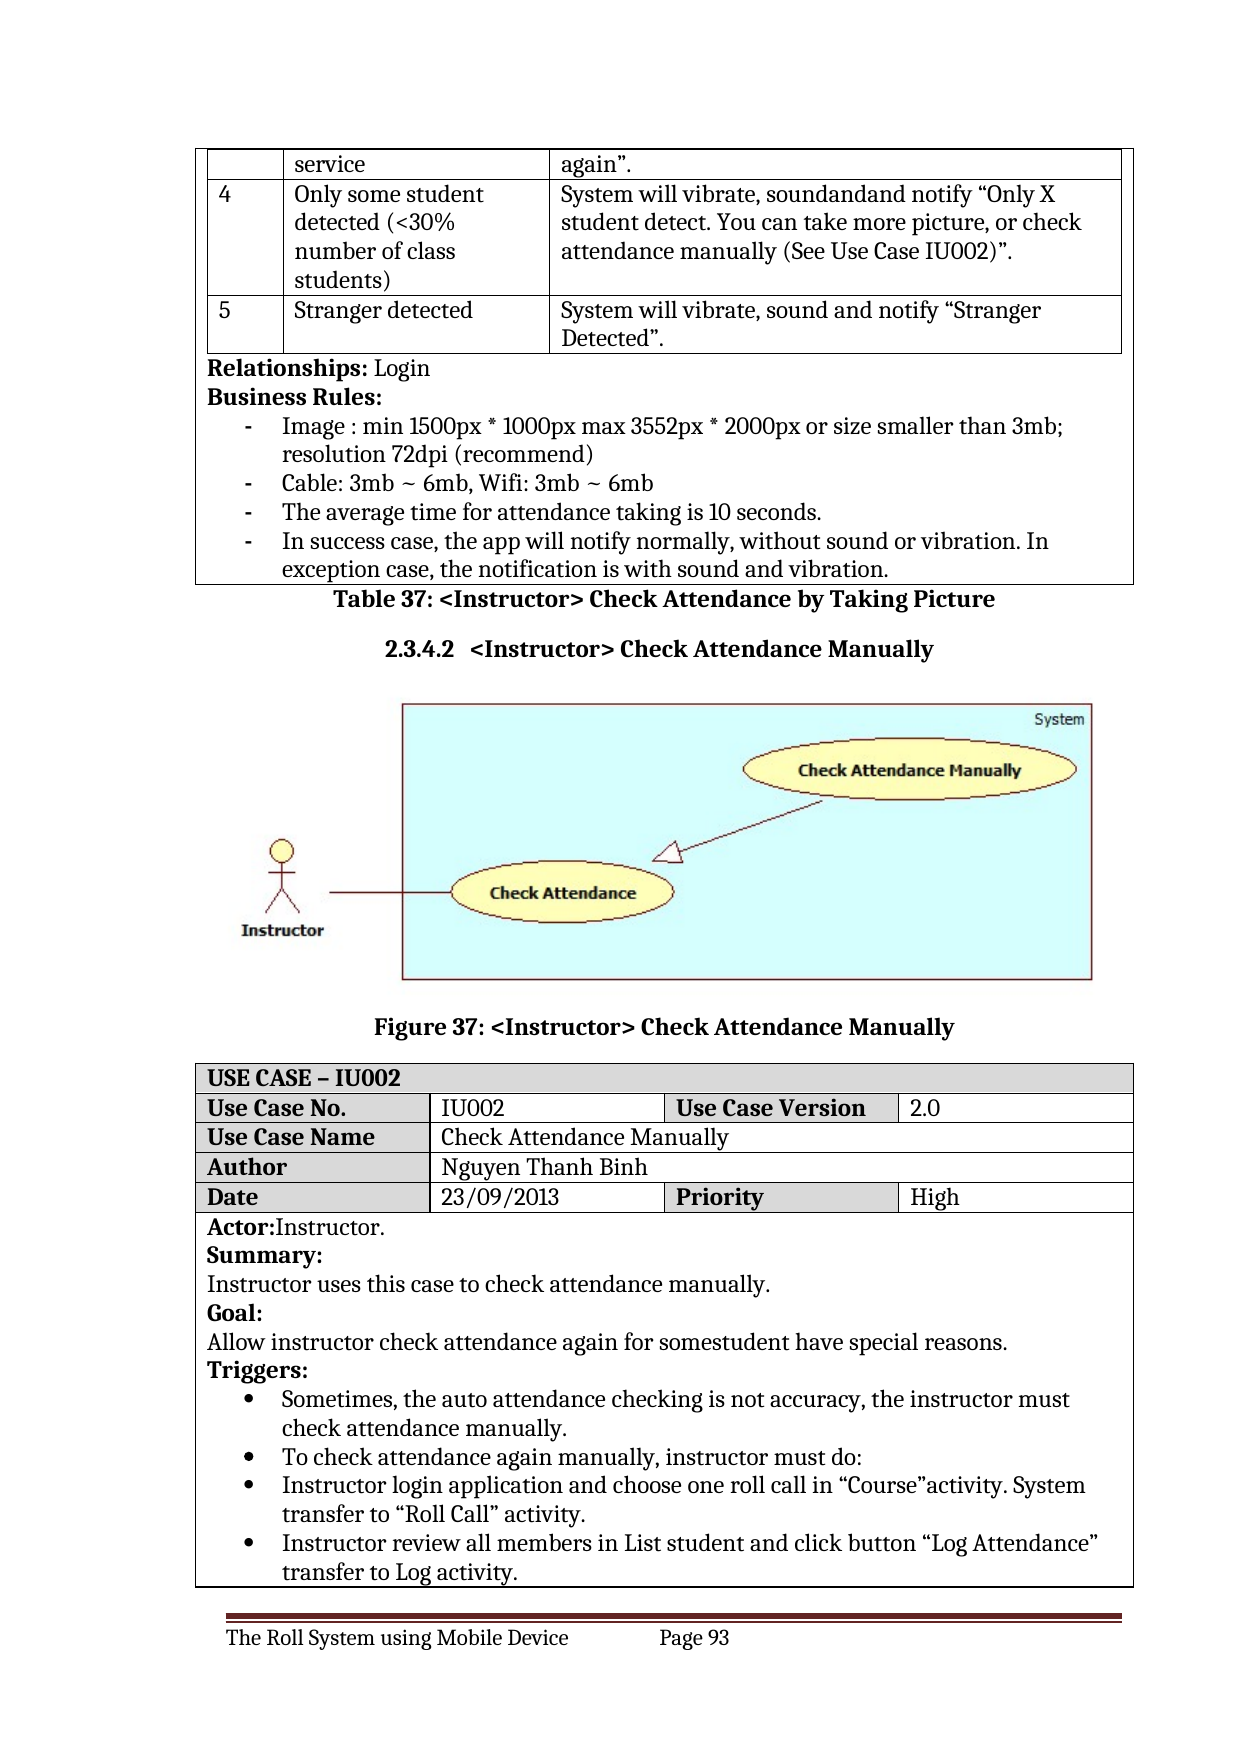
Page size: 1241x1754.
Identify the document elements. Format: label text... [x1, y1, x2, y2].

table_header USE CASE – IU002 [196, 1064, 1133, 1092]
table_cell Use Case Name [196, 1123, 429, 1152]
table_cell IU002 [431, 1094, 664, 1122]
table_cell Check Attendance Manually [431, 1123, 1133, 1152]
text Table 37: <Instructor> Check Attendance by Taking Picture [207, 585, 1122, 614]
subtitle <Instructor> Check Attendance Manually [385, 635, 1122, 663]
text Figure 37: <Instructor> Check Attendance Manually [207, 1013, 1122, 1042]
table_cell Priority [665, 1183, 898, 1212]
table_cell Use Case No. [196, 1094, 429, 1122]
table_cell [196, 1213, 1133, 1586]
table_cell Author [196, 1153, 429, 1182]
table_cell 2.0 [899, 1094, 1133, 1122]
table_cell Nguyen Thanh Binh [431, 1153, 1133, 1182]
table_cell 23/09/2013 [431, 1183, 664, 1212]
table_cell High [899, 1183, 1133, 1212]
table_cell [196, 149, 1133, 584]
table_cell Date [196, 1183, 429, 1212]
table_cell Use Case Version [665, 1094, 898, 1122]
picture [206, 676, 1121, 1009]
